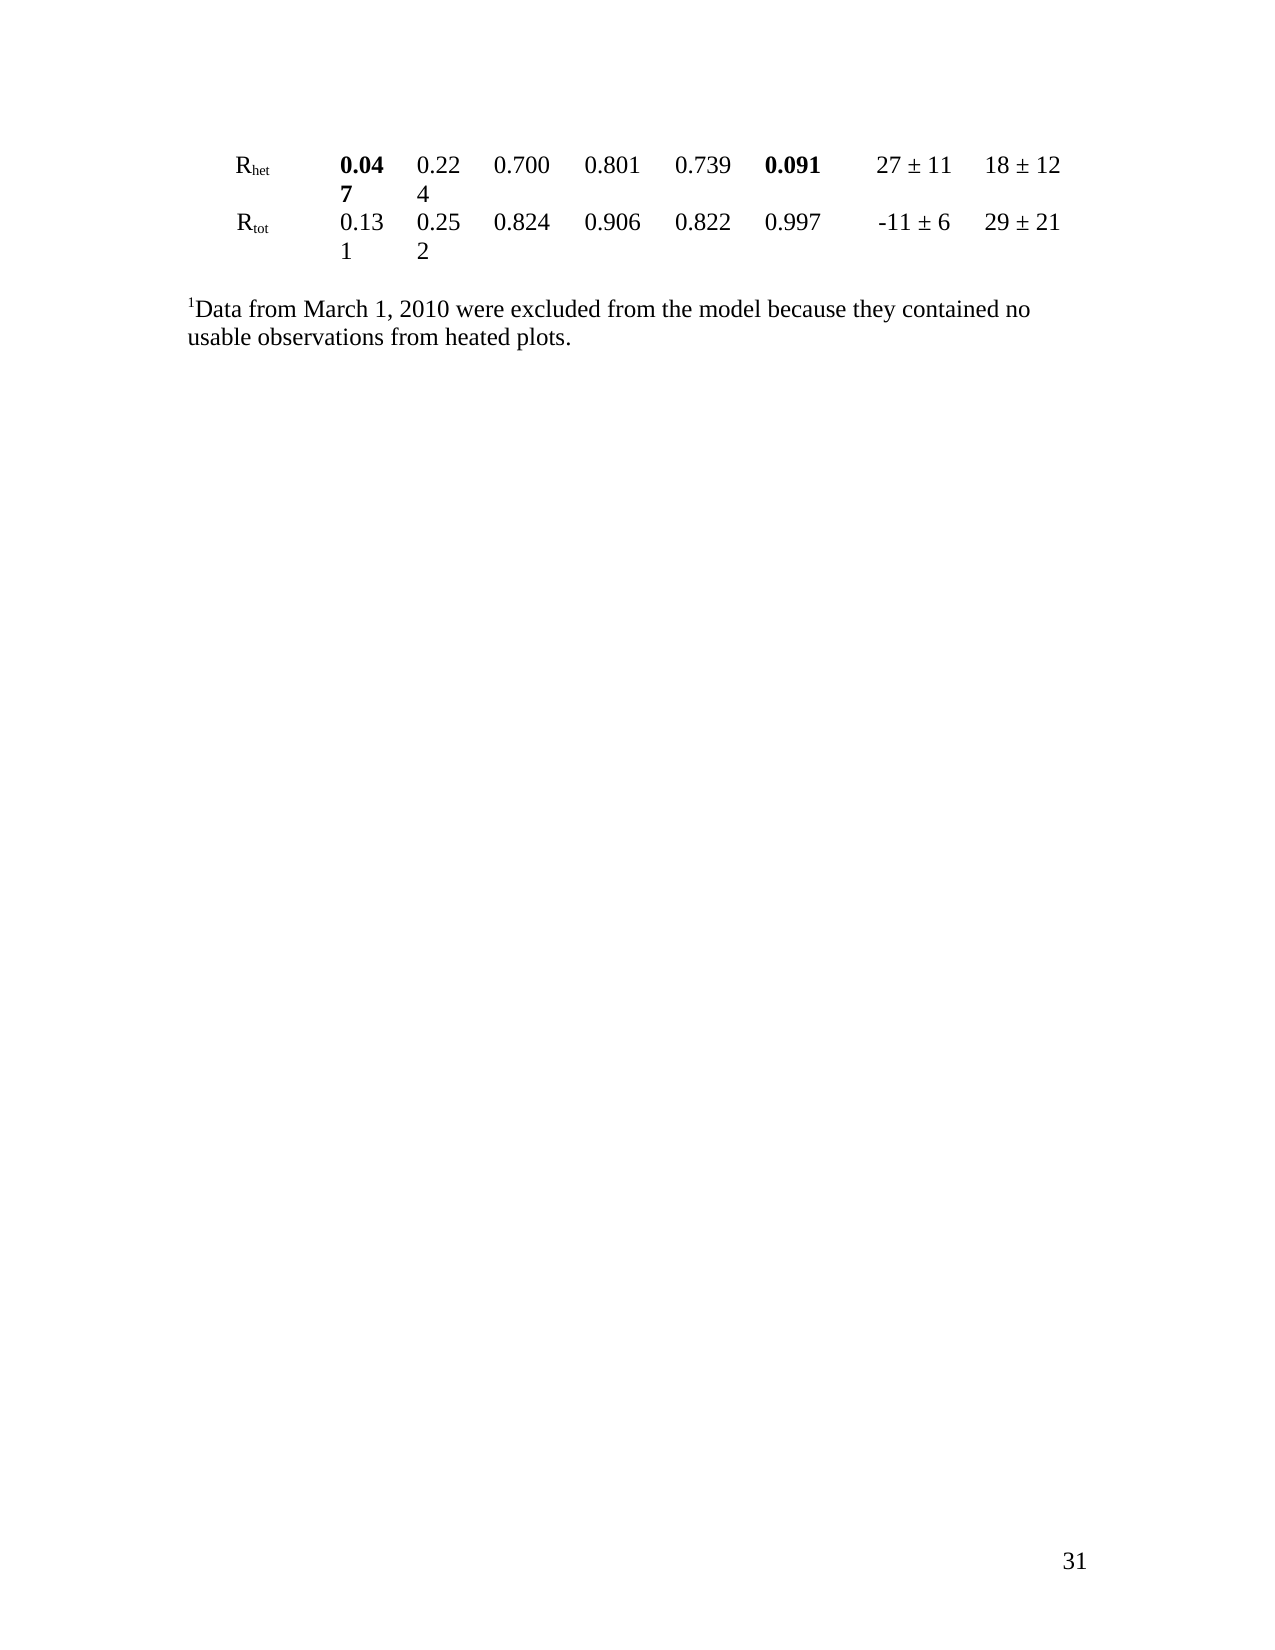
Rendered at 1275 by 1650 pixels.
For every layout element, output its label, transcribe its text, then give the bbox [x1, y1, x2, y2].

table_cell 18 ± 12 [969, 150, 1076, 207]
table_cell 0.047 [329, 150, 405, 207]
table_cell 0.252 [405, 208, 482, 265]
table_cell 0.131 [329, 208, 405, 265]
table_cell -11 ± 6 [860, 208, 968, 265]
table_cell 0.906 [573, 208, 664, 265]
table_cell 0.739 [664, 150, 753, 207]
table_cell 0.224 [405, 150, 482, 207]
text 1Data from March 1, 2010 were excluded from the model because they contained no usable observations from heated plots. [187, 294, 1087, 351]
table_cell 0.997 [753, 208, 860, 265]
table_cell 29 ± 21 [969, 208, 1076, 265]
table_cell 0.822 [664, 208, 753, 265]
table_cell 0.700 [482, 150, 573, 207]
table_cell 0.801 [573, 150, 664, 207]
table_cell 27 ± 11 [860, 150, 968, 207]
table_cell Rtot [176, 208, 328, 265]
table_cell Rhet [176, 150, 328, 207]
table_cell 0.824 [482, 208, 573, 265]
table_cell 0.091 [753, 150, 860, 207]
